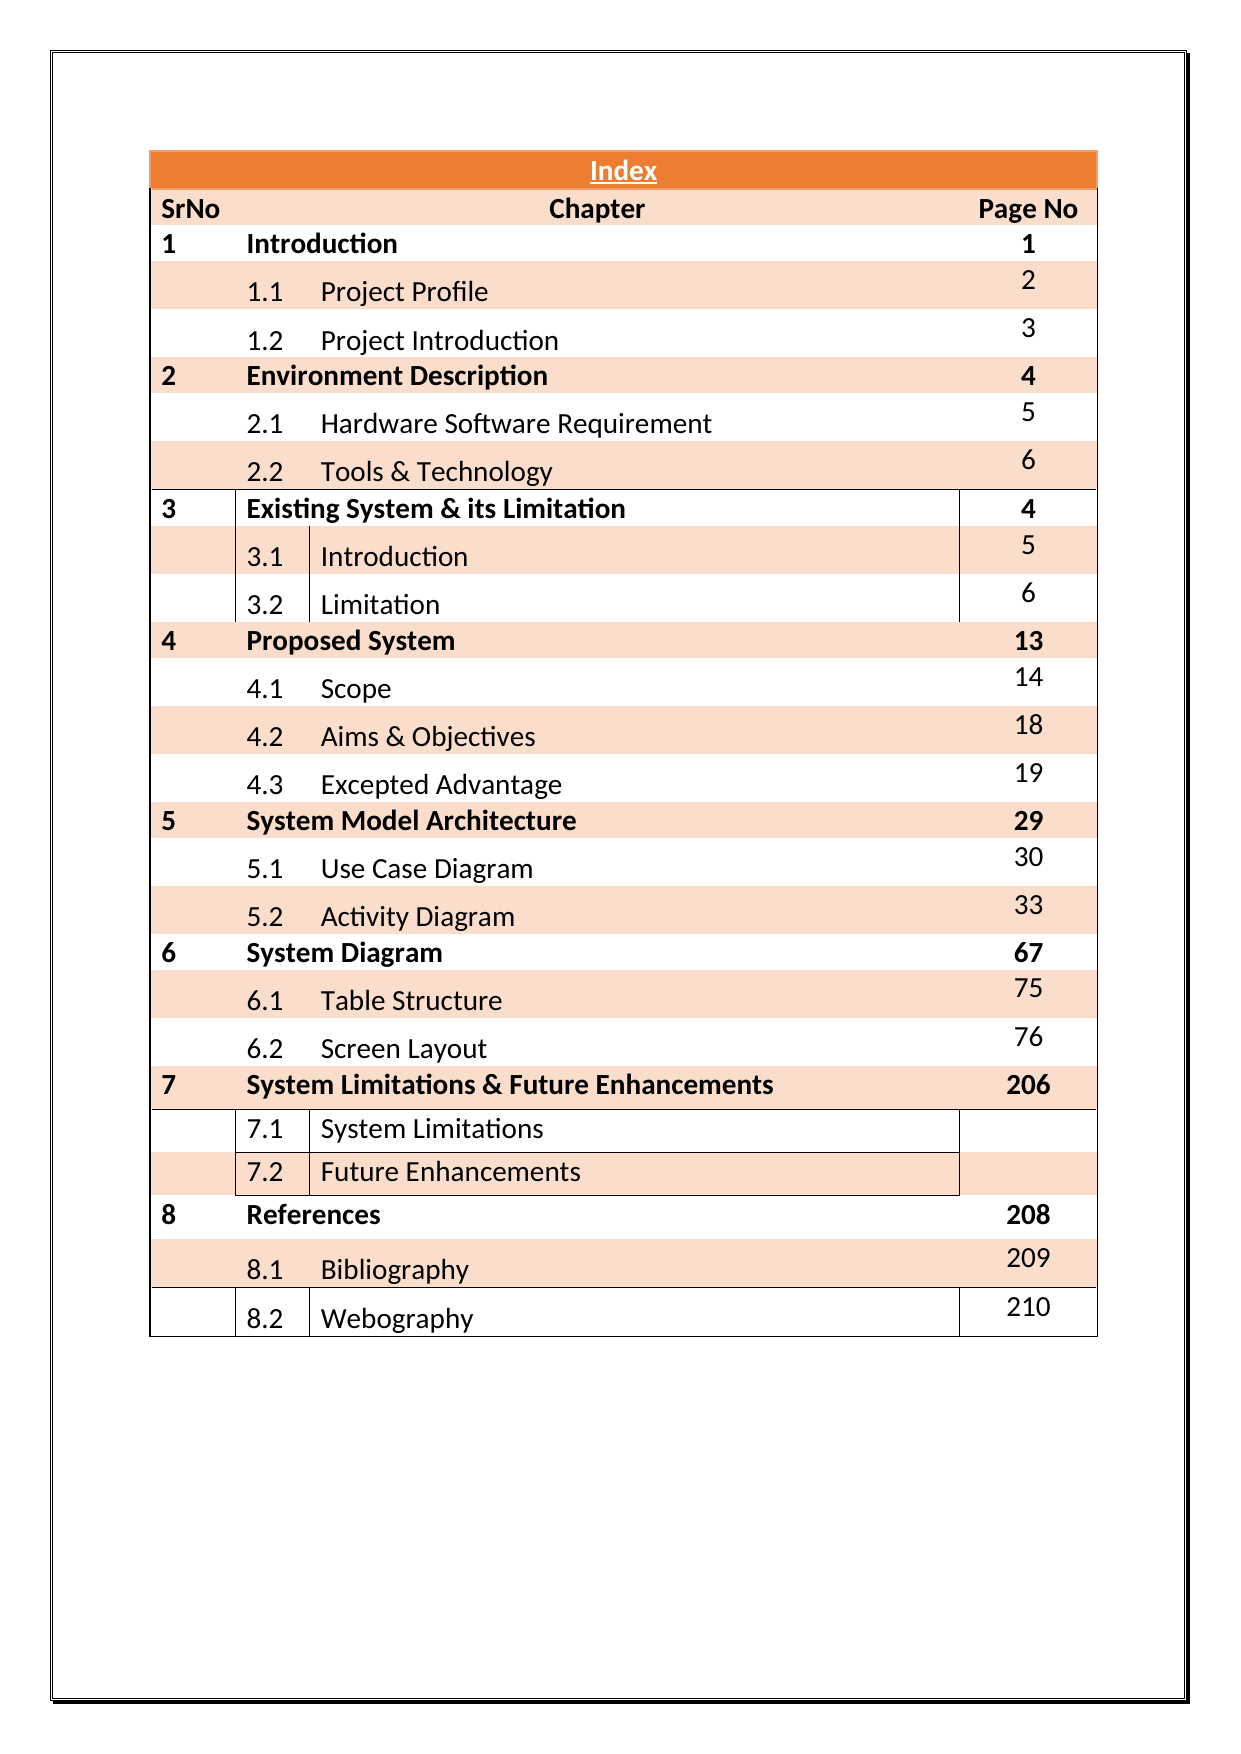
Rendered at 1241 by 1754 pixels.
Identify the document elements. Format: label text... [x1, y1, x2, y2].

table_cell 14 [959, 658, 1097, 706]
table_cell Excepted Advantage [309, 754, 959, 802]
table_cell [151, 754, 235, 802]
table_cell 206 [959, 1066, 1097, 1109]
table_cell System Model Architecture [235, 802, 959, 838]
table_cell 7.1 [236, 1110, 309, 1152]
table_cell 2.2 [235, 441, 309, 489]
table_cell Bibliography [309, 1239, 959, 1287]
table_cell 76 [959, 1018, 1097, 1066]
table_cell 6.2 [235, 1018, 309, 1066]
table_cell 6 [151, 934, 235, 969]
table_cell 5.1 [235, 838, 309, 886]
table_cell 1 [151, 225, 235, 261]
table_cell References [235, 1196, 959, 1239]
table_cell Environment Description [235, 357, 959, 393]
table_cell 3.1 [236, 526, 309, 574]
table_cell 4.2 [235, 706, 309, 754]
table_cell [151, 393, 235, 441]
table_cell [151, 1110, 235, 1152]
table_cell [960, 1109, 1097, 1152]
table_cell 19 [959, 754, 1097, 802]
table_cell 6 [960, 574, 1097, 622]
table_cell Aims & Objectives [309, 706, 959, 754]
table_cell Introduction [310, 526, 959, 574]
table_cell 30 [959, 838, 1097, 886]
table_cell Webography [310, 1288, 959, 1336]
table_cell 3 [151, 490, 235, 526]
table_cell [151, 309, 235, 357]
table_cell [151, 1152, 235, 1195]
table_cell 33 [959, 886, 1097, 934]
table_cell 3.2 [236, 574, 309, 622]
table_cell 4 [959, 357, 1097, 393]
table_cell 8 [151, 1195, 235, 1239]
table_cell [151, 574, 235, 622]
table_cell [151, 706, 235, 754]
table_cell 209 [959, 1239, 1097, 1287]
table_cell 4 [960, 489, 1097, 526]
table_cell 6.1 [235, 970, 309, 1018]
table_cell 5 [960, 526, 1097, 574]
table_cell 1 [959, 225, 1097, 261]
table_cell 7 [151, 1066, 235, 1109]
table_cell 4.3 [235, 754, 309, 802]
table_cell Project Introduction [309, 309, 959, 357]
table_cell Screen Layout [309, 1018, 959, 1066]
table_cell 5.2 [235, 886, 309, 934]
table_cell [960, 1152, 1097, 1195]
table_cell 2.1 [235, 393, 309, 441]
table_cell [151, 1239, 235, 1287]
table_cell 29 [959, 802, 1097, 838]
table_cell Limitation [310, 574, 959, 622]
table_cell 5 [151, 802, 235, 838]
table_cell Use Case Diagram [309, 838, 959, 886]
table_cell [151, 970, 235, 1018]
table_cell Proposed System [235, 622, 959, 658]
table_cell [151, 526, 235, 574]
table_cell [151, 886, 235, 934]
table_cell 13 [959, 622, 1097, 658]
table_cell 5 [959, 393, 1097, 441]
table_cell 18 [959, 706, 1097, 754]
table_cell System Limitations & Future Enhancements [235, 1066, 959, 1109]
table_cell 1.2 [235, 309, 309, 357]
table_cell Future Enhancements [310, 1153, 959, 1195]
table_cell [151, 658, 235, 706]
table_cell 1.1 [235, 261, 309, 309]
table_cell 8.1 [235, 1239, 309, 1287]
table_cell [151, 1018, 235, 1066]
table_cell 8.2 [236, 1288, 309, 1336]
table_cell Scope [309, 658, 959, 706]
table_cell 4 [151, 622, 235, 658]
table_cell [151, 441, 235, 489]
table_cell Activity Diagram [309, 886, 959, 934]
table_cell System Limitations [310, 1110, 959, 1152]
table_cell Hardware Software Requirement [309, 393, 959, 441]
table_cell SrNo [151, 189, 235, 225]
table_cell Introduction [235, 225, 959, 261]
table_cell Project Profile [309, 261, 959, 309]
table_cell [151, 261, 235, 309]
table_cell 75 [959, 970, 1097, 1018]
table_cell Chapter [235, 190, 959, 225]
table_cell 210 [960, 1287, 1097, 1336]
table_cell 2 [959, 261, 1097, 309]
table_cell System Diagram [235, 934, 959, 969]
table_cell 4.1 [235, 658, 309, 706]
table_cell Page No [959, 190, 1097, 225]
table_cell 67 [959, 934, 1097, 969]
table_cell 3 [959, 309, 1097, 357]
table_cell 208 [959, 1195, 1097, 1239]
table_cell [151, 838, 235, 886]
table_cell Tools & Technology [309, 441, 959, 489]
table_cell Existing System & its Limitation [236, 490, 959, 526]
table_cell 6 [959, 441, 1097, 489]
table_cell 7.2 [236, 1153, 309, 1195]
table_cell 2 [151, 357, 235, 393]
table_header Index [151, 152, 1096, 188]
table_cell [151, 1288, 235, 1336]
table_cell Table Structure [309, 970, 959, 1018]
